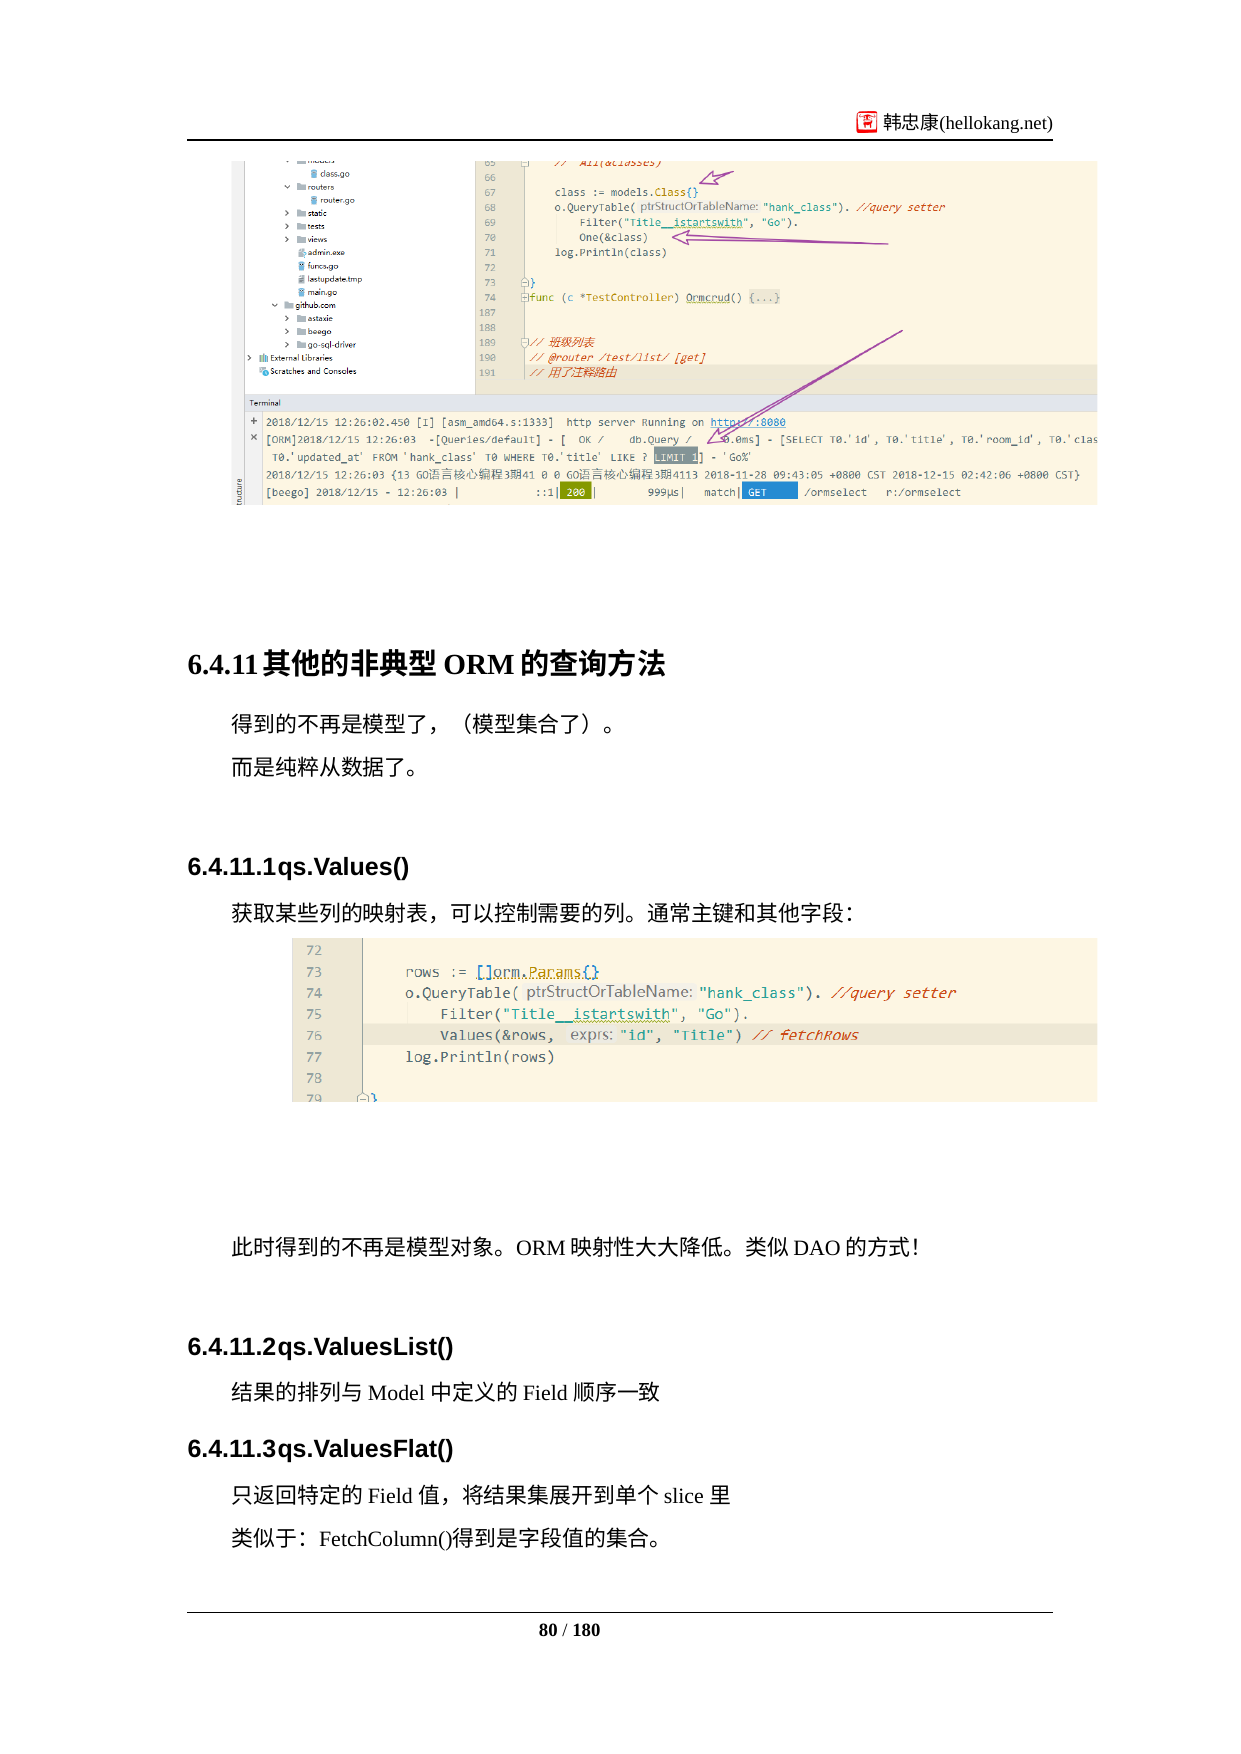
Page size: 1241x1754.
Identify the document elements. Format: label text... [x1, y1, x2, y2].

text 得到的不再是模型了，（模型集合了）。 [187, 707, 1053, 739]
subtitle qs.ValuesList() [187, 1330, 1053, 1362]
text 类似于：FetchColumn()得到是字段值的集合。 [187, 1520, 1053, 1553]
text 此时得到的不再是模型对象。ORM映射性大大降低。类似DAO的方式！ [187, 1229, 1053, 1262]
subtitle qs.ValuesFlat() [187, 1432, 1053, 1465]
picture [231, 161, 1098, 505]
text 获取某些列的映射表，可以控制需要的列。通常主键和其他字段： [187, 895, 1053, 928]
picture [231, 938, 1098, 1102]
picture [856, 111, 878, 133]
text 只返回特定的 Field 值，将结果集展开到单个 slice 里 [187, 1477, 1053, 1510]
text 而是纯粹从数据了。 [187, 750, 1053, 782]
text 结果的排列与 Model 中定义的 Field 顺序一致 [187, 1375, 1053, 1407]
subtitle qs.Values() [187, 850, 1053, 883]
subtitle 其他的非典型ORM的查询方法 [187, 629, 1053, 694]
